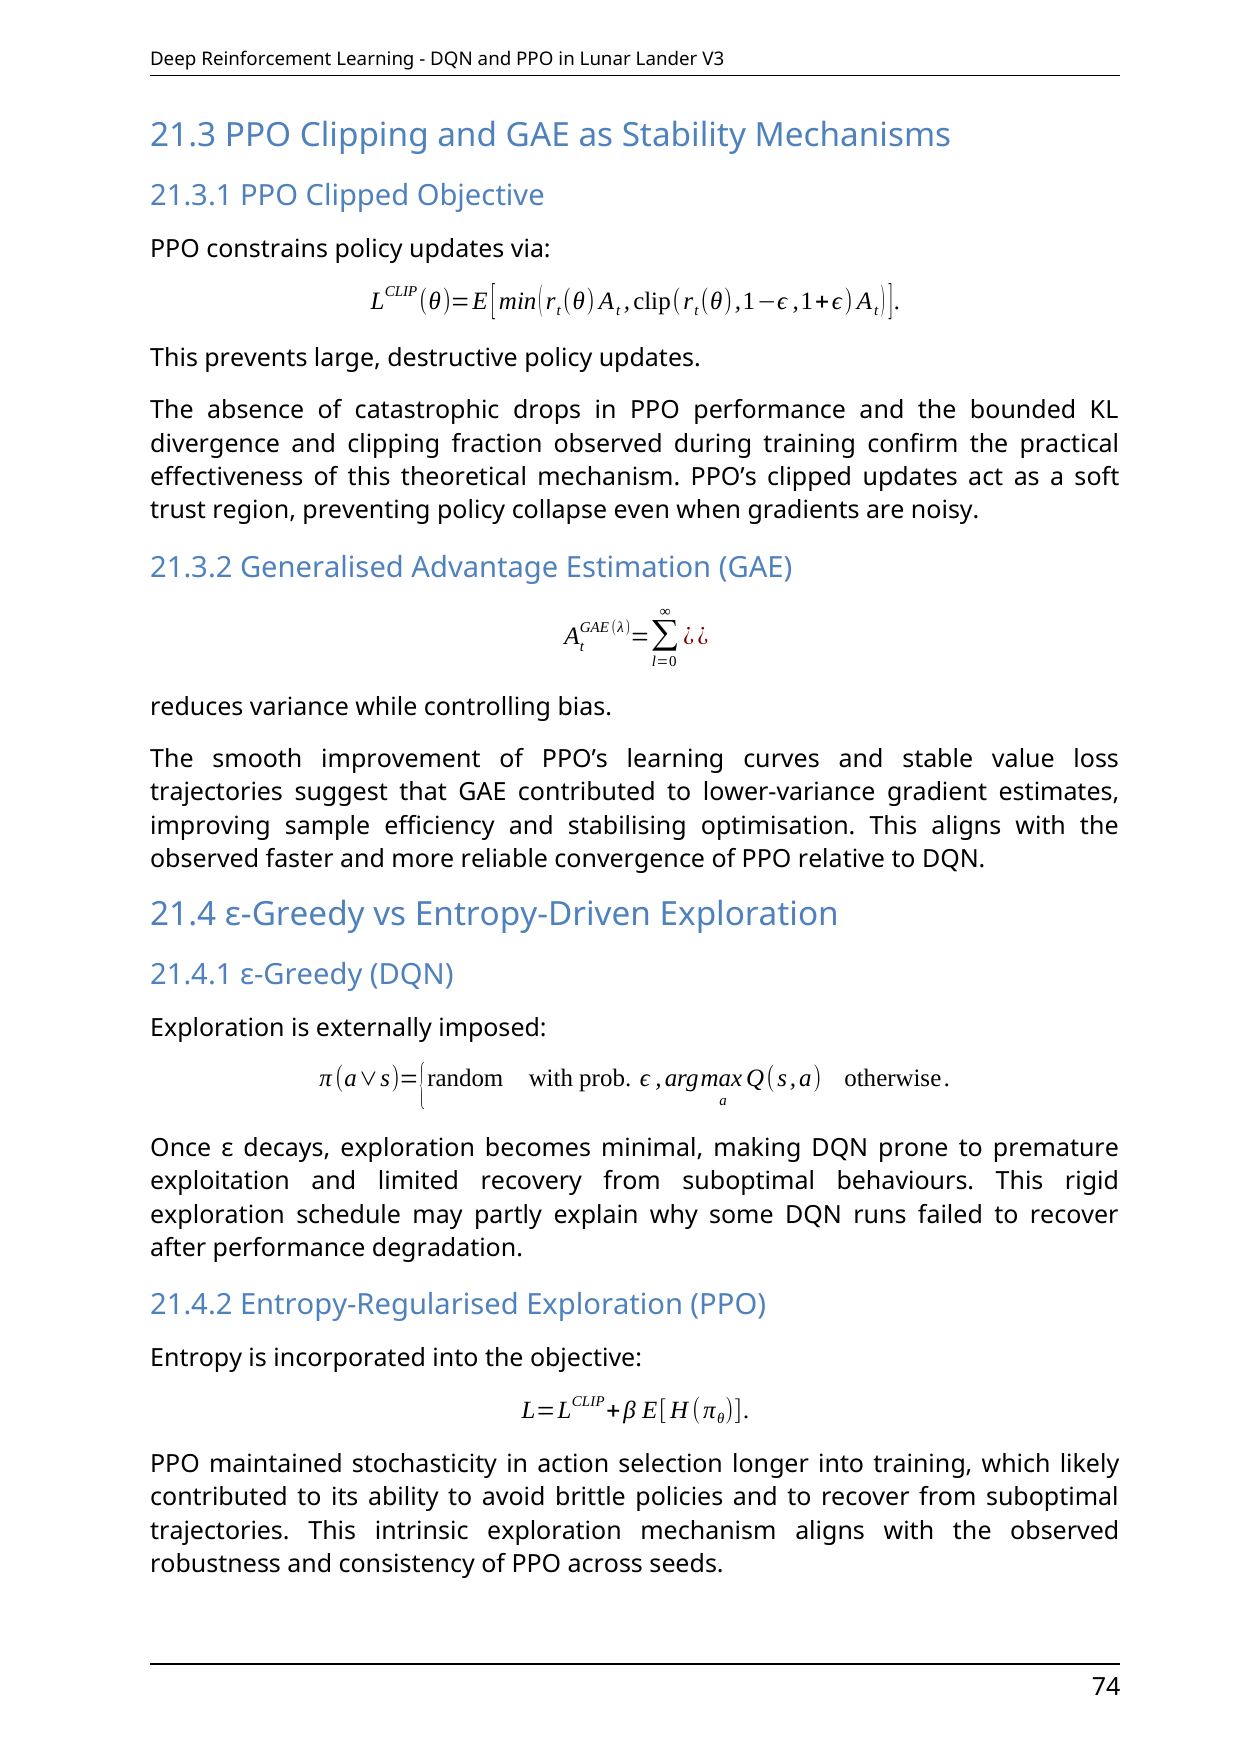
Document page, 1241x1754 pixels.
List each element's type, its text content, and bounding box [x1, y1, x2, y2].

text Once ε decays, exploration becomes minimal, making DQN prone to premature exploitation and limited recovery from suboptimal behaviours. This rigid exploration schedule may partly explain why some DQN runs failed to recover after performance degradation. [150, 1130, 1120, 1263]
subtitle 21.3 PPO Clipping and GAE as Stability Mechanisms [150, 120, 1120, 153]
text The smooth improvement of PPO’s learning curves and stable value loss trajectories suggest that GAE contributed to lower-variance gradient estimates, improving sample efficiency and stabilising optimisation. This aligns with the observed faster and more reliable convergence of PPO relative to DQN. [150, 741, 1120, 874]
text Exploration is externally imposed: [150, 1009, 1120, 1043]
subtitle 21.4 ε-Greedy vs Entropy-Driven Exploration [150, 899, 1120, 932]
text Entropy is incorporated into the objective: [150, 1340, 1120, 1373]
subtitle 21.3.2 Generalised Advantage Estimation (GAE) [150, 551, 1120, 584]
text PPO constrains policy updates via: [150, 230, 1120, 264]
text reduces variance while controlling bias. [150, 689, 1120, 722]
subtitle 21.4.2 Entropy-Regularised Exploration (PPO) [150, 1288, 1120, 1321]
subtitle 21.4.1 ε-Greedy (DQN) [150, 957, 1120, 991]
text The absence of catastrophic drops in PPO performance and the bounded KL divergence and clipping fraction observed during training confirm the practical effectiveness of this theoretical mechanism. PPO’s clipped updates act as a soft trust region, preventing policy collapse even when gradients are noisy. [150, 392, 1120, 526]
text PPO maintained stochasticity in action selection longer into training, which likely contributed to its ability to avoid brittle policies and to recover from suboptimal trajectories. This intrinsic exploration mechanism aligns with the observed robustness and consistency of PPO across seeds. [150, 1446, 1120, 1579]
subtitle 21.3.1 PPO Clipped Objective [150, 178, 1120, 212]
text This prevents large, destructive policy updates. [150, 340, 1120, 373]
